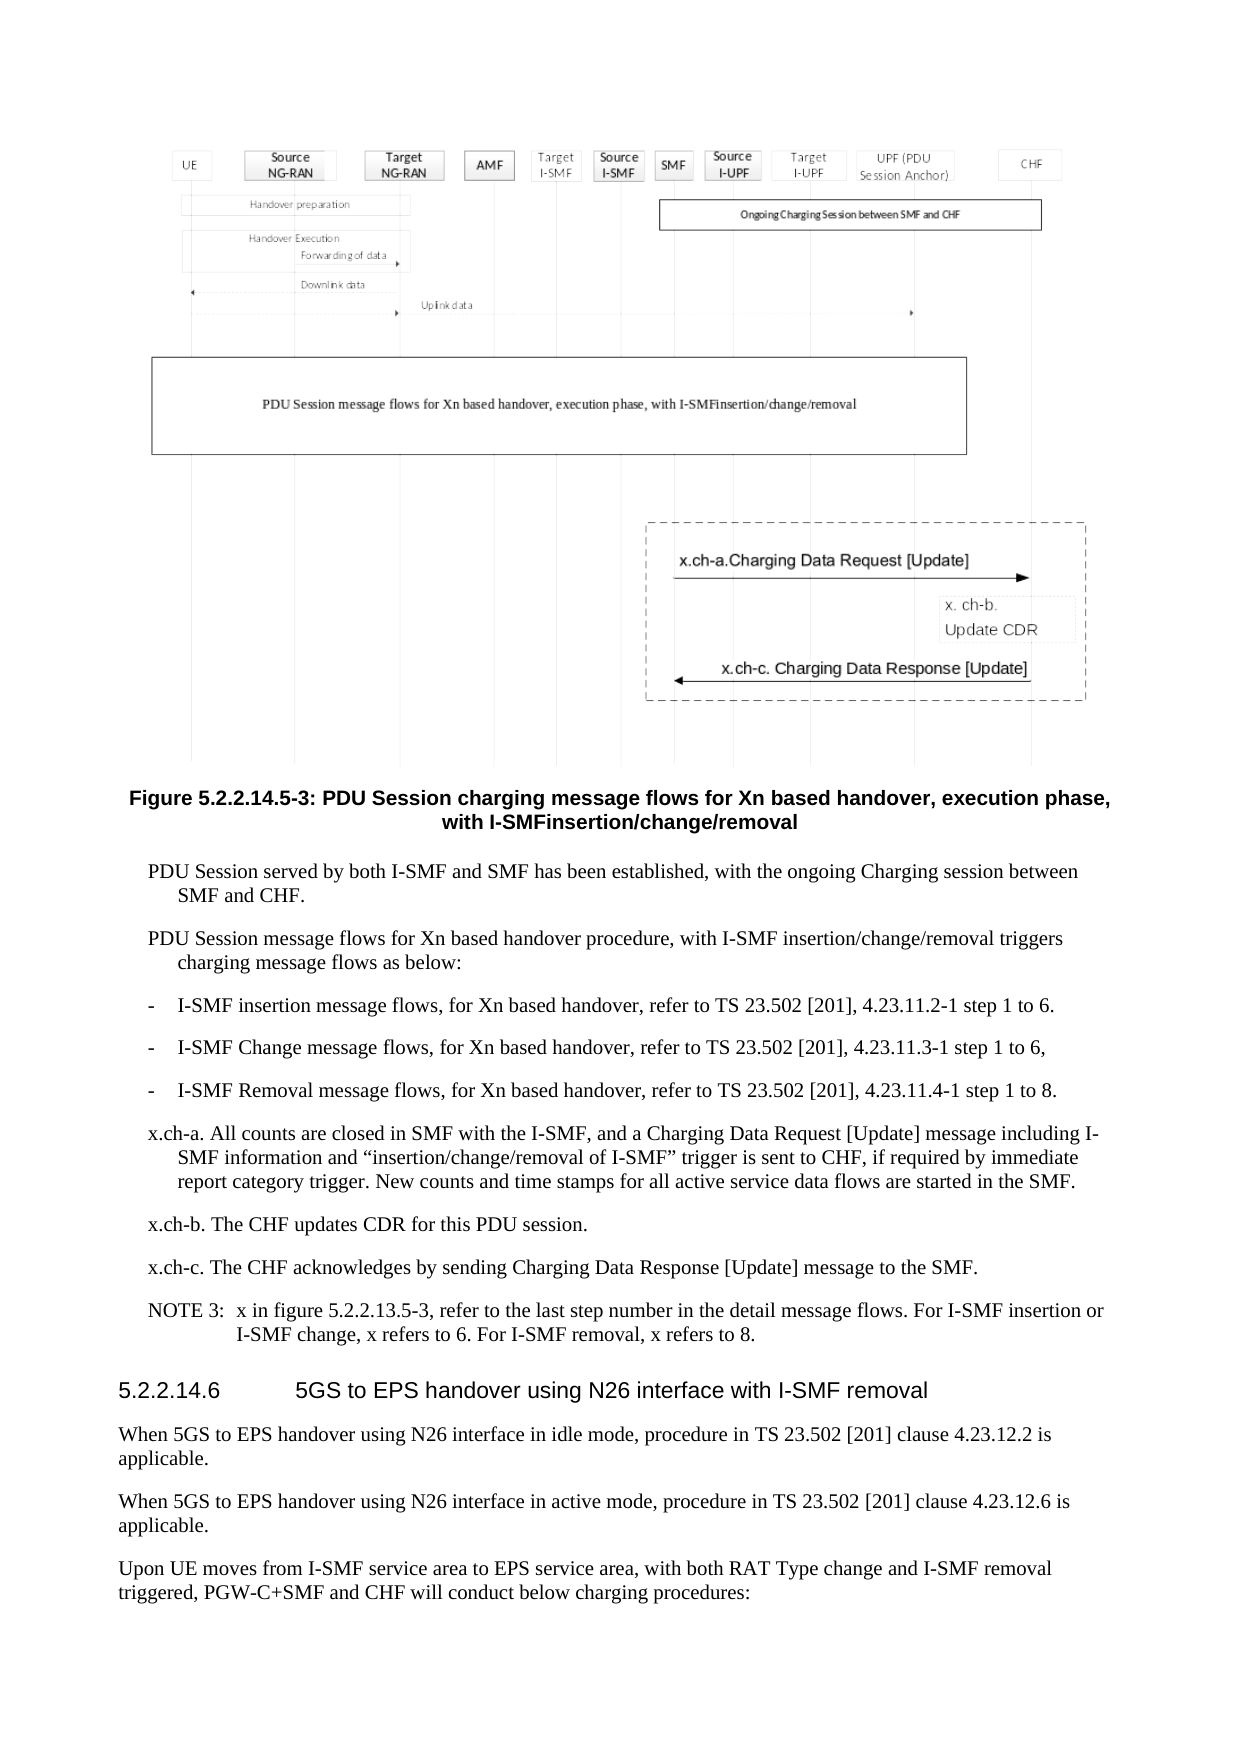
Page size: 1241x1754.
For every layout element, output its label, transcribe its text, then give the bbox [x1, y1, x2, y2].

subtitle 5.2.2.14.6 5GS to EPS handover using N26 interface with I-SMF removal [118, 1377, 1122, 1403]
text When 5GS to EPS handover using N26 interface in active mode, procedure in TS 23.502 [201] clause 4.23.12.6 is applicable. [118, 1489, 1122, 1537]
text PDU Session served by both I-SMF and SMF has been established, with the ongoing Charging session between SMF and CHF. [148, 859, 1122, 907]
text - I-SMF Change message flows, for Xn based handover, refer to TS 23.502 [201], 4.23.11.3-1 step 1 to 6, [148, 1035, 1122, 1059]
text NOTE 3: x in figure 5.2.2.13.5-3, refer to the last step number in the detail message flows. For I-SMF insertion or I-SMF change, x refers to 6. For I-SMF removal, x refers to 8. [148, 1297, 1122, 1346]
text - I-SMF Removal message flows, for Xn based handover, refer to TS 23.502 [201], 4.23.11.4-1 step 1 to 8. [148, 1078, 1122, 1102]
text x.ch-a. All counts are closed in SMF with the I-SMF, and a Charging Data Request [Update] message including I-SMF information and “insertion/change/removal of I-SMF” trigger is sent to CHF, if required by immediate report category trigger. New counts and time stamps for all active service data flows are started in the SMF. [148, 1121, 1122, 1193]
text When 5GS to EPS handover using N26 interface in idle mode, procedure in TS 23.502 [201] clause 4.23.12.2 is applicable. [118, 1422, 1122, 1470]
text x.ch-c. The CHF acknowledges by sending Charging Data Response [Update] message to the SMF. [148, 1255, 1122, 1279]
text PDU Session message flows for Xn based handover procedure, with I-SMF insertion/change/removal triggers charging message flows as below: [148, 926, 1122, 974]
text x.ch-b. The CHF updates CDR for this PDU session. [148, 1212, 1122, 1236]
text Upon UE moves from I-SMF service area to EPS service area, with both RAT Type change and I-SMF removal triggered, PGW-C+SMF and CHF will conduct below charging procedures: [118, 1556, 1122, 1604]
text - I-SMF insertion message flows, for Xn based handover, refer to TS 23.502 [201], 4.23.11.2-1 step 1 to 6. [148, 992, 1122, 1017]
text Figure 5.2.2.14.5-3: PDU Session charging message flows for Xn based handover, execution phase, with I-SMFinsertion/change/removal [118, 786, 1122, 834]
